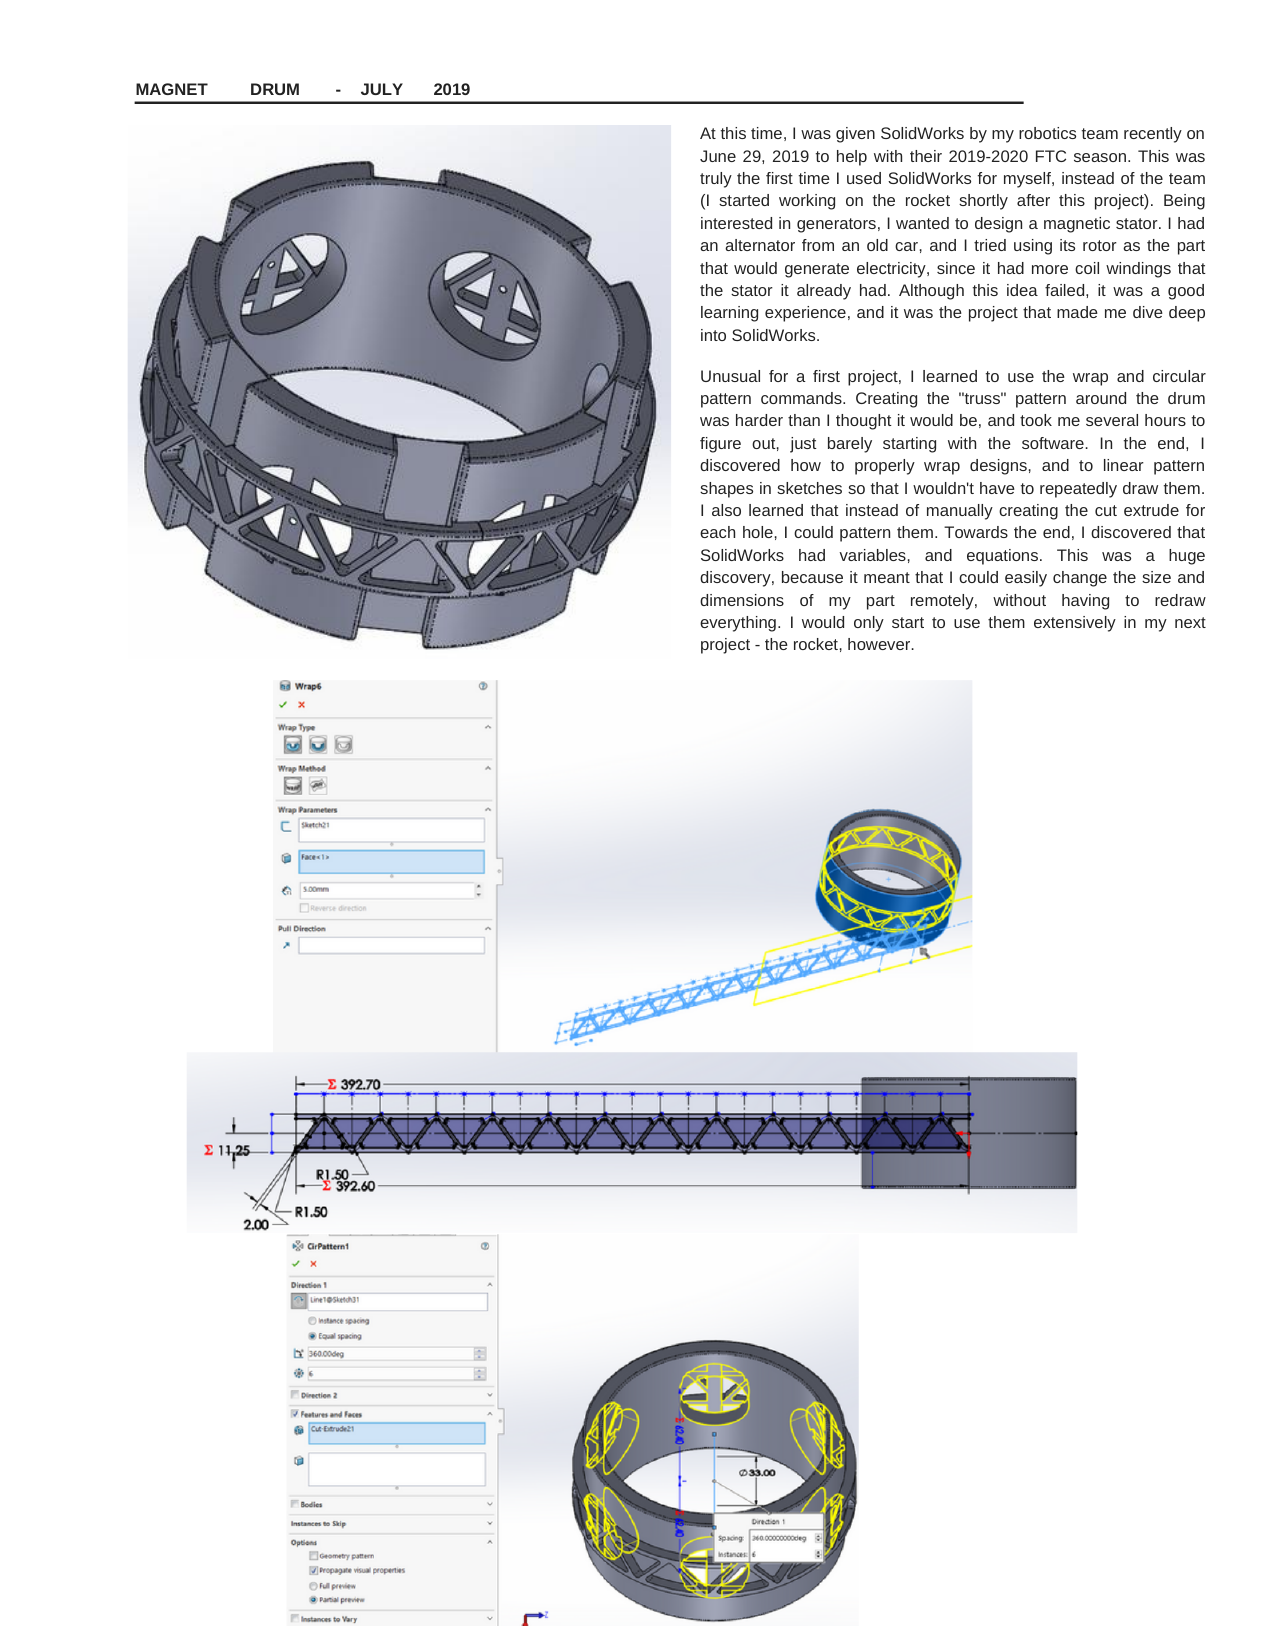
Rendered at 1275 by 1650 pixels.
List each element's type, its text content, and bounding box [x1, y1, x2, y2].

text At this time, I was given SolidWorks by my robotics team recently on June 29, 2019 to help with their 2019-2020 FTC season. This was truly the first time I used SolidWorks for myself, instead of the team (I started working on the rocket shortly after this project). Being interested in generators, I wanted to design a magnetic stator. I had an alternator from an old car, and I tried using its rotor as the part that would generate electricity, since it had more coil windings that the stator it already had. Although this idea failed, it was a good learning experience, and it was the project that made me dive deep into SolidWorks. [700, 124, 1206, 345]
picture [127, 125, 672, 659]
text Unusual for a first project, I learned to use the wrap and circular pattern commands. Creating the "truss" pattern around the drum was harder than I thought it would be, and took me several hours to figure out, just barely starting with the software. In the end, I discovered how to properly wrap designs, and to linear pattern shapes in sketches so that I wouldn't have to repeatedly draw them. I also learned that instead of manually creating the cut extrude for each hole, I could pattern them. Towards the end, I discovered that SolidWorks had variables, and equations. This was a huge discovery, because it meant that I could easily change the size and dimensions of my part remotely, without having to redraw everything. I would only start to use them extensively in my next project - the rocket, however. [700, 366, 1206, 654]
text MAGNET DRUM - JULY 2019 [135, 80, 1206, 99]
picture [186, 680, 1078, 1626]
